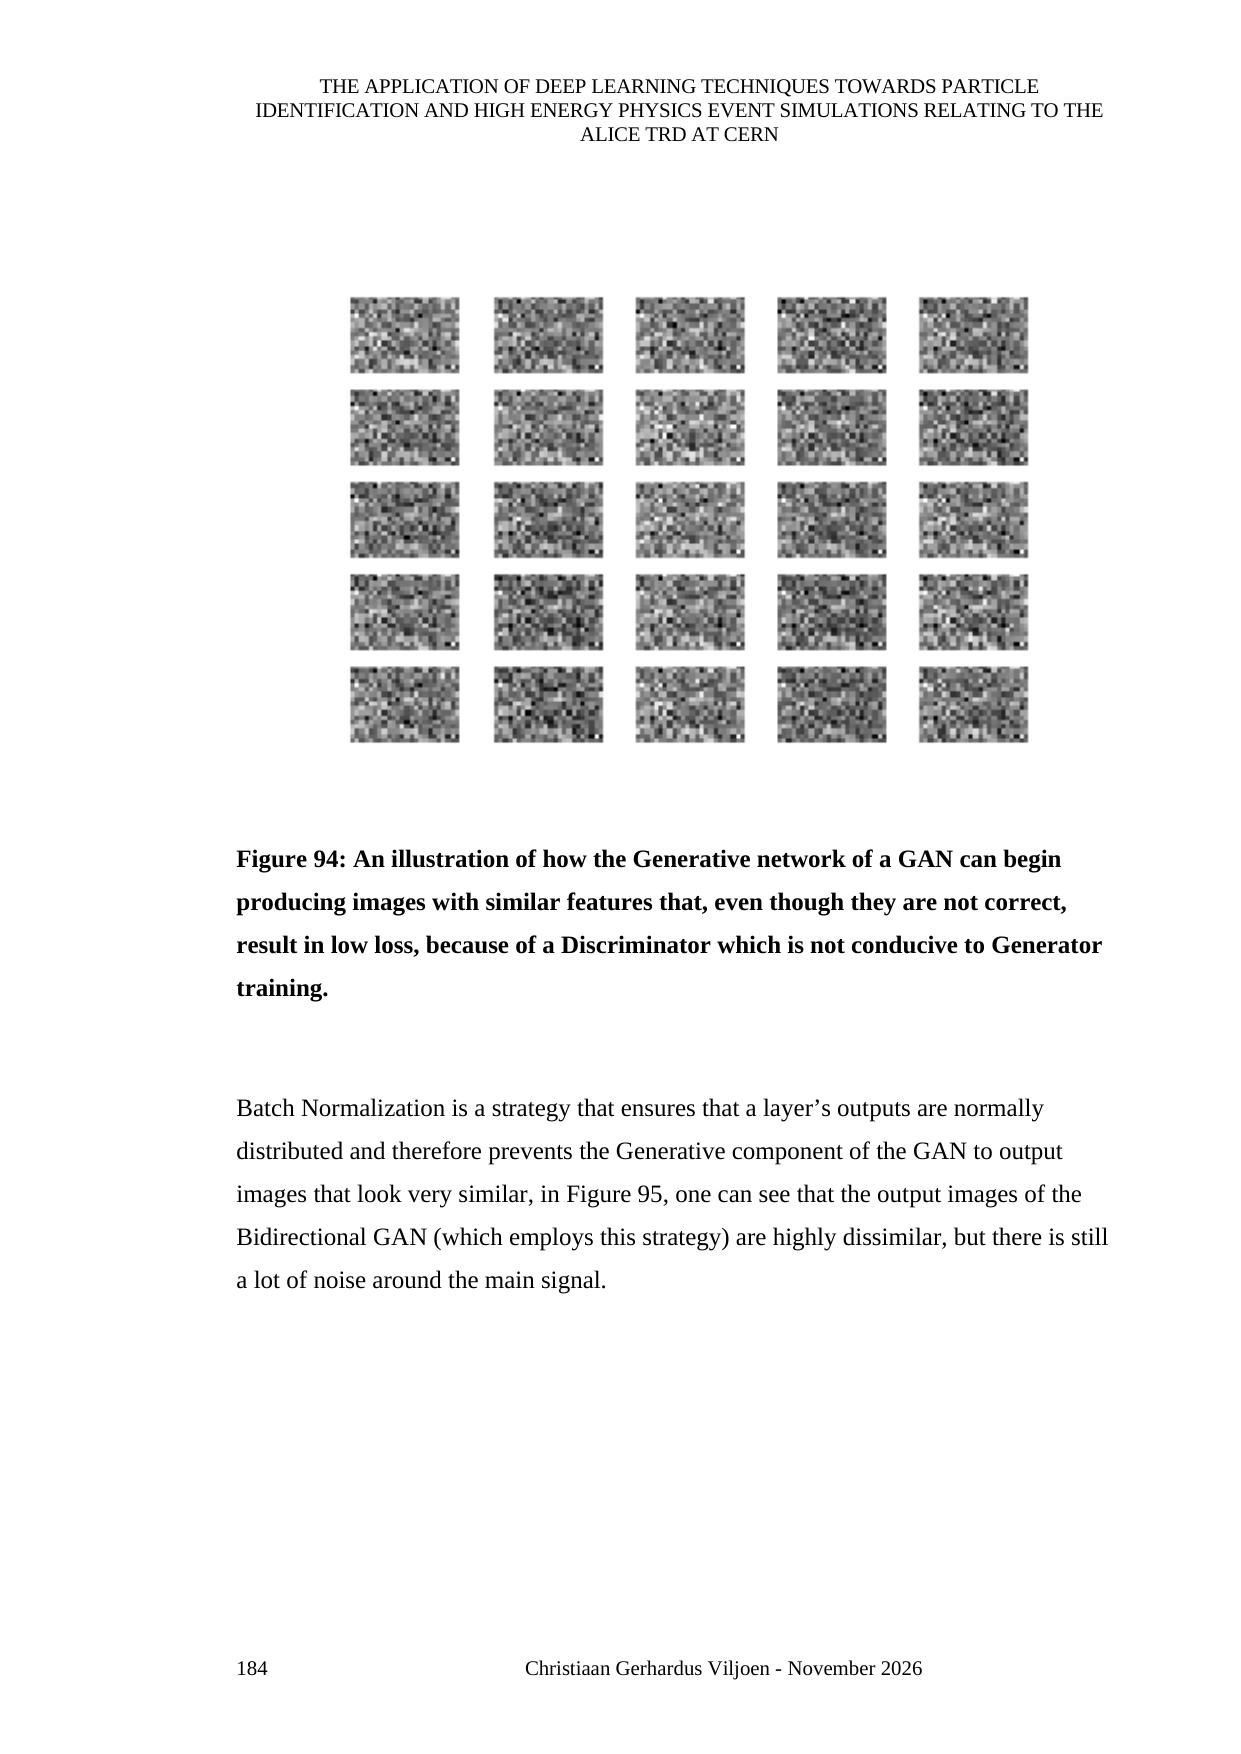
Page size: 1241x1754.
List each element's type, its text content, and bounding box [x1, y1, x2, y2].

text Batch Normalization is a strategy that ensures that a layer’s outputs are normally distributed and therefore prevents the Generative component of the GAN to output images that look very similar, in Figure 75, one can see that the output images of the Bidirectional GAN (which employs this strategy) are highly dissimilar, but there is still a lot of noise around the main signal. [236, 1093, 1122, 1294]
picture [236, 226, 1123, 817]
